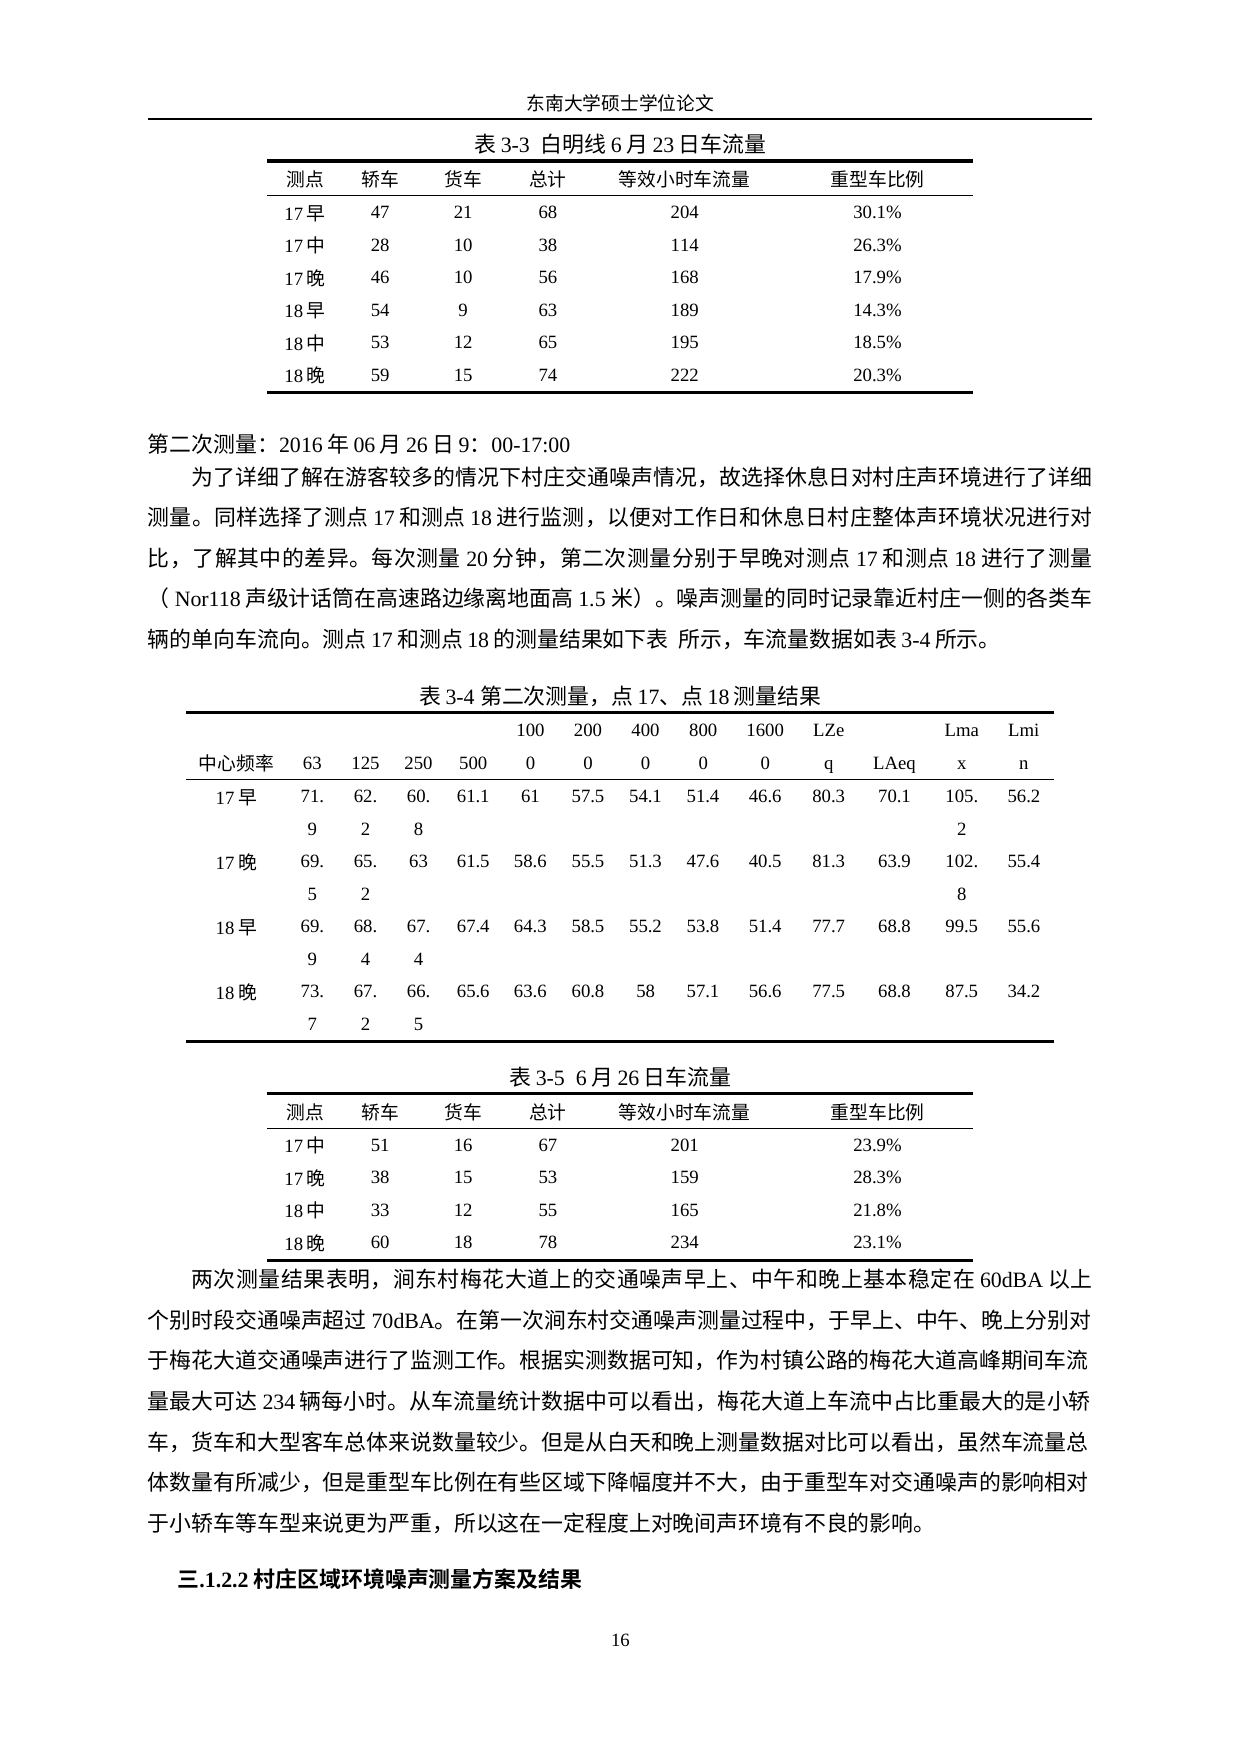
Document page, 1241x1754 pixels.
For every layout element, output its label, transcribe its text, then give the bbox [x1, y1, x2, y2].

table_cell 17.9% [782, 261, 973, 293]
table_cell 55.4 [993, 845, 1054, 910]
table_cell 46.6 [732, 780, 798, 845]
table_cell 20.3% [782, 359, 973, 391]
table_cell 61.5 [445, 845, 501, 910]
table_cell 40.5 [732, 845, 798, 910]
table_cell 80.3 [798, 780, 859, 845]
table_cell 62.2 [339, 780, 392, 845]
table_header 等效小时车流量 [587, 163, 782, 195]
table_header 轿车 [342, 163, 417, 195]
table_cell 61 [501, 780, 559, 845]
table_cell 189 [587, 294, 782, 326]
table_header 测点 [267, 163, 342, 195]
table_header 500 [445, 714, 501, 779]
table_cell 71.9 [286, 780, 339, 845]
text 村庄区域环境噪声测量方案及结果 [177, 1562, 1092, 1594]
table_cell 57.5 [559, 780, 617, 845]
table_header 总计 [508, 1095, 587, 1127]
table_cell 54 [342, 294, 417, 326]
table_cell 17中 [267, 229, 342, 261]
table_cell 60 [342, 1226, 417, 1258]
table_cell 54.1 [617, 780, 674, 845]
table_cell 65.6 [445, 975, 501, 1040]
table_cell 18晚 [267, 1226, 342, 1258]
table_cell 73.7 [286, 975, 339, 1040]
table_cell 17早 [186, 780, 286, 845]
table_cell 17早 [267, 196, 342, 228]
table_cell 60.8 [392, 780, 445, 845]
table_cell 17晚 [267, 1161, 342, 1193]
table_cell 165 [587, 1194, 782, 1226]
table_header Lmin [993, 714, 1054, 779]
table_cell 65 [508, 326, 587, 358]
table_cell 60.8 [559, 975, 617, 1040]
table_cell 55.6 [993, 910, 1054, 975]
table_cell 17晚 [186, 845, 286, 910]
table_cell 68.4 [339, 910, 392, 975]
table_cell 21 [418, 196, 508, 228]
table_cell 16 [418, 1129, 508, 1161]
table_cell 38 [342, 1161, 417, 1193]
table_cell 15 [418, 1161, 508, 1193]
table_cell 87.5 [930, 975, 993, 1040]
table_cell 18早 [267, 294, 342, 326]
table_cell 15 [418, 359, 508, 391]
table_cell 51 [342, 1129, 417, 1161]
table_cell 53.8 [674, 910, 732, 975]
table_cell 18中 [267, 326, 342, 358]
table_header 4000 [617, 714, 674, 779]
table_cell 66.5 [392, 975, 445, 1040]
table_cell 33 [342, 1194, 417, 1226]
table_cell 17中 [267, 1129, 342, 1161]
table_cell 58.5 [559, 910, 617, 975]
table_cell 63.9 [859, 845, 930, 910]
table_cell 57.1 [674, 975, 732, 1040]
table_cell 114 [587, 229, 782, 261]
table_cell 56 [508, 261, 587, 293]
table_cell 28.3% [782, 1161, 973, 1193]
table_cell 14.3% [782, 294, 973, 326]
table_cell 56.2 [993, 780, 1054, 845]
table_header 重型车比例 [782, 163, 973, 195]
table_cell 51.3 [617, 845, 674, 910]
table_header 重型车比例 [782, 1095, 973, 1127]
table_cell 10 [418, 261, 508, 293]
table_header 总计 [508, 163, 587, 195]
table_cell 55.5 [559, 845, 617, 910]
table_header 63 [286, 714, 339, 779]
text 表3-5 6月26日车流量 [148, 1059, 1092, 1092]
table_cell 56.6 [732, 975, 798, 1040]
table_cell 47.6 [674, 845, 732, 910]
table_header 货车 [418, 1095, 508, 1127]
table_cell 69.5 [286, 845, 339, 910]
table_cell 68.8 [859, 910, 930, 975]
table_cell 28 [342, 229, 417, 261]
table_header 250 [392, 714, 445, 779]
table_cell 9 [418, 294, 508, 326]
table_cell 70.1 [859, 780, 930, 845]
table_cell 99.5 [930, 910, 993, 975]
table_cell 68.8 [859, 975, 930, 1040]
table_cell 74 [508, 359, 587, 391]
table_cell 77.7 [798, 910, 859, 975]
table_cell 234 [587, 1226, 782, 1258]
table_cell 78 [508, 1226, 587, 1258]
table_cell 168 [587, 261, 782, 293]
table_cell 67.4 [392, 910, 445, 975]
table_cell 102.8 [930, 845, 993, 910]
table_cell 10 [418, 229, 508, 261]
table_header 16000 [732, 714, 798, 779]
table_cell 55 [508, 1194, 587, 1226]
table_cell 201 [587, 1129, 782, 1161]
table_cell 12 [418, 326, 508, 358]
table_cell 38 [508, 229, 587, 261]
table_cell 63 [508, 294, 587, 326]
table_cell 46 [342, 261, 417, 293]
table_cell 12 [418, 1194, 508, 1226]
table_cell 26.3% [782, 229, 973, 261]
table_cell 51.4 [674, 780, 732, 845]
table_cell 77.5 [798, 975, 859, 1040]
table_cell 64.3 [501, 910, 559, 975]
table_cell 18晚 [186, 975, 286, 1040]
table_cell 23.9% [782, 1129, 973, 1161]
text 第二次测量：2016年06月26日9：00-17:00 [148, 427, 1092, 459]
table_cell 18 [418, 1226, 508, 1258]
table_cell 58.6 [501, 845, 559, 910]
table_header 1000 [501, 714, 559, 779]
table_cell 204 [587, 196, 782, 228]
table_cell 51.4 [732, 910, 798, 975]
table_header 8000 [674, 714, 732, 779]
table_cell 23.1% [782, 1226, 973, 1258]
table_cell 159 [587, 1161, 782, 1193]
table_header LZeq [798, 714, 859, 779]
table_header 等效小时车流量 [587, 1095, 782, 1127]
table_cell 222 [587, 359, 782, 391]
table_header LAeq [859, 714, 930, 779]
table_cell 67.2 [339, 975, 392, 1040]
table_cell 34.2 [993, 975, 1054, 1040]
table_cell 69.9 [286, 910, 339, 975]
table_cell 53 [342, 326, 417, 358]
table_cell 21.8% [782, 1194, 973, 1226]
table_cell 67 [508, 1129, 587, 1161]
table_cell 18.5% [782, 326, 973, 358]
table_cell 18中 [267, 1194, 342, 1226]
table_cell 63.6 [501, 975, 559, 1040]
table_cell 18晚 [267, 359, 342, 391]
table_cell 68 [508, 196, 587, 228]
table_header 测点 [267, 1095, 342, 1127]
table_header 2000 [559, 714, 617, 779]
table_cell 53 [508, 1161, 587, 1193]
table_cell 59 [342, 359, 417, 391]
table_cell 61.1 [445, 780, 501, 845]
table_cell 63 [392, 845, 445, 910]
table_header 中心频率 [186, 714, 286, 779]
table_cell 55.2 [617, 910, 674, 975]
text 表3-3 白明线6月23日车流量 [148, 127, 1092, 159]
table_cell 30.1% [782, 196, 973, 228]
table_header Lmax [930, 714, 993, 779]
text 表3-4 第二次测量，点17、点18测量结果 [148, 678, 1092, 711]
table_header 轿车 [342, 1095, 417, 1127]
text 为了详细了解在游客较多的情况下村庄交通噪声情况，故选择休息日对村庄声环境进行了详细测量。同样选择了测点17和测点18进行监测，以便对工作日和休息日村庄整体声环境状况进行对比，了解其中的差异。每次测量20分钟，第二次测量分别于早晚对测点17和测点18进行了测量（ Nor118声级计话筒在高速路边缘离地面高 1.5 米）。噪声测量的同时记录靠近村庄一侧的各类车辆的单向车流向。测点17和测点18的测量结果如下表 所示，车流量数据如表3-4所示。 [148, 459, 1092, 654]
table_cell 81.3 [798, 845, 859, 910]
table_cell 18早 [186, 910, 286, 975]
table_cell 47 [342, 196, 417, 228]
table_cell 105.2 [930, 780, 993, 845]
table_header 125 [339, 714, 392, 779]
table_header 货车 [418, 163, 508, 195]
table_cell 67.4 [445, 910, 501, 975]
table_cell 58 [617, 975, 674, 1040]
table_cell 17晚 [267, 261, 342, 293]
table_cell 65.2 [339, 845, 392, 910]
table_cell 195 [587, 326, 782, 358]
text 两次测量结果表明，涧东村梅花大道上的交通噪声早上、中午和晚上基本稳定在60dBA以上，个别时段交通噪声超过70dBA。在第一次涧东村交通噪声测量过程中，于早上、中午、晚上分别对于梅花大道交通噪声进行了监测工作。根据实测数据可知，作为村镇公路的梅花大道高峰期间车流量最大可达234辆每小时。从车流量统计数据中可以看出，梅花大道上车流中占比重最大的是小轿车，货车和大型客车总体来说数量较少。但是从白天和晚上测量数据对比可以看出，虽然车流量总体数量有所减少，但是重型车比例在有些区域下降幅度并不大，由于重型车对交通噪声的影响相对于小轿车等车型来说更为严重，所以这在一定程度上对晚间声环境有不良的影响。 [148, 1262, 1092, 1538]
